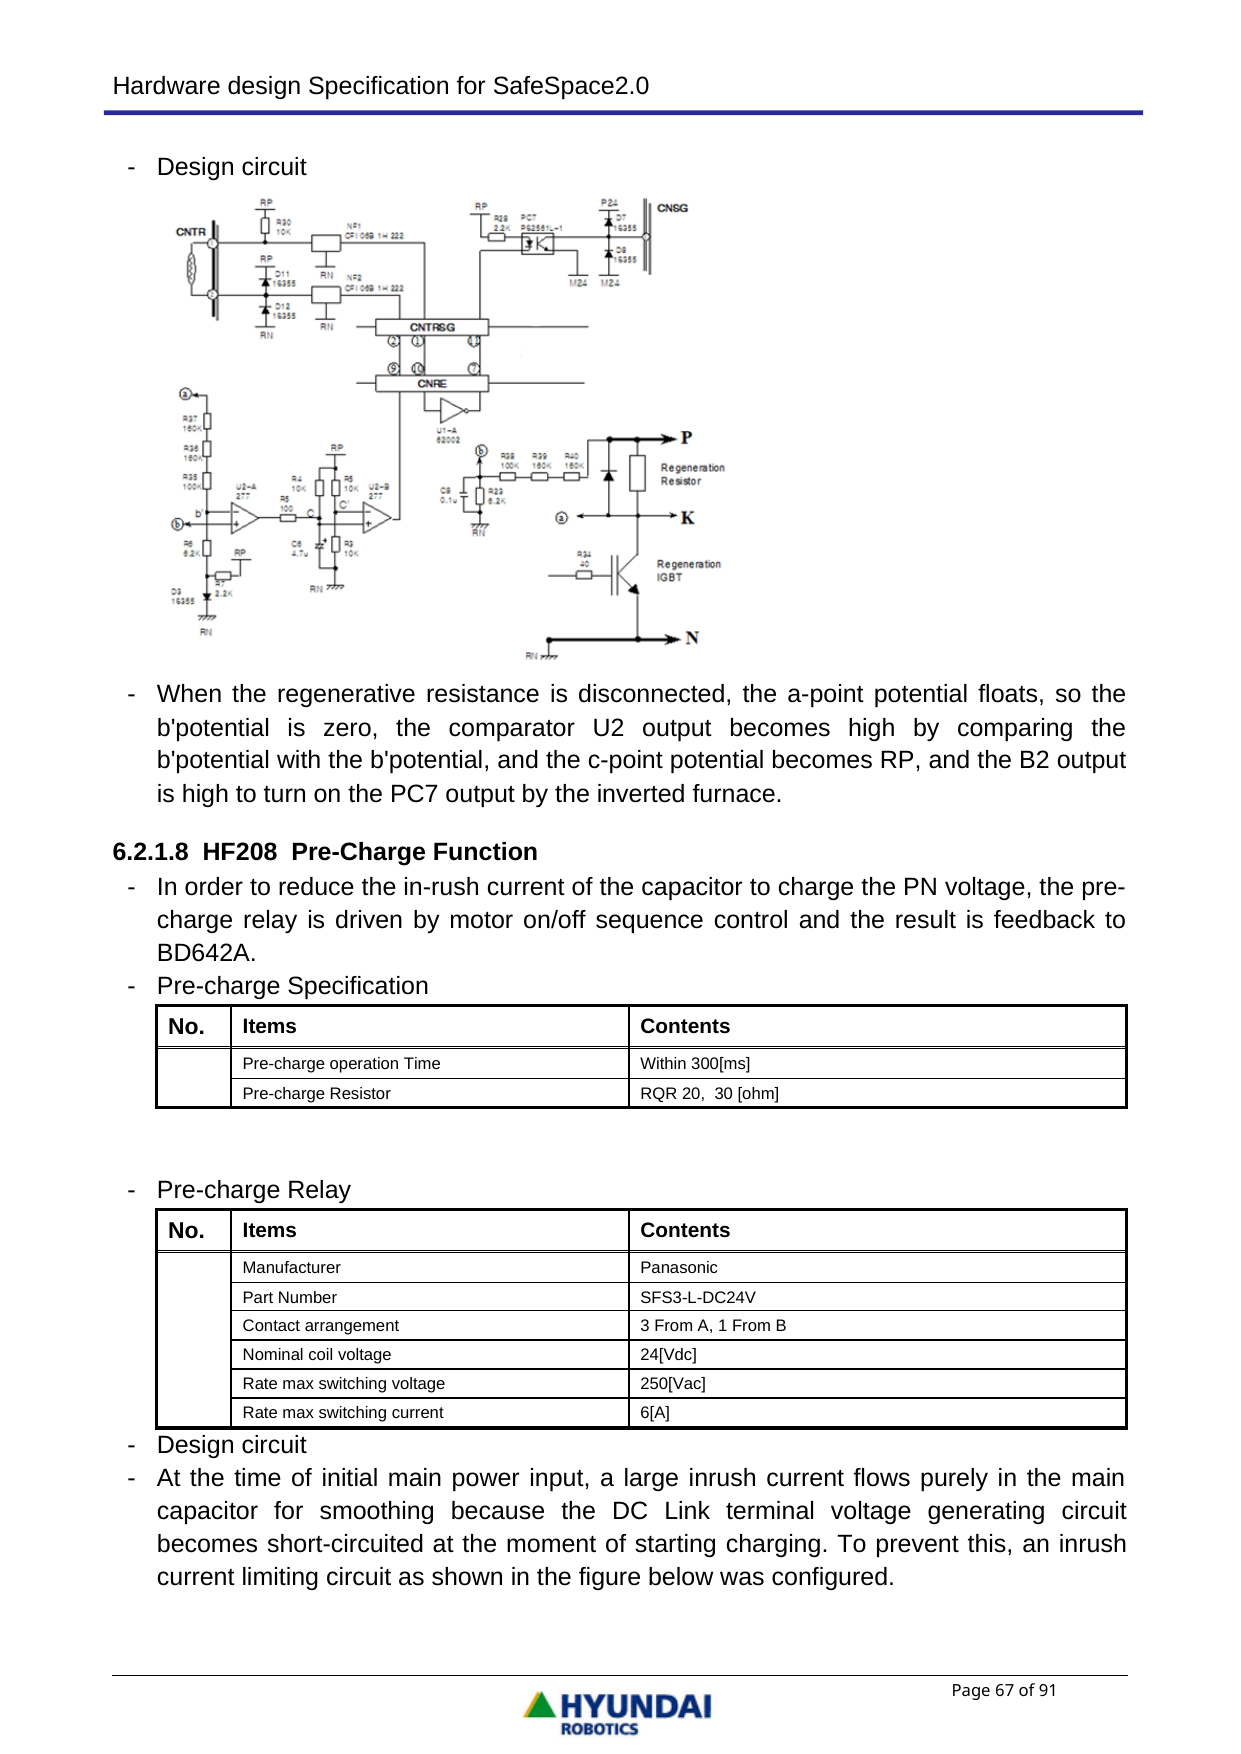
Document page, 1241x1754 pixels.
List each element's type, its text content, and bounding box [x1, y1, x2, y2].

list Design circuit [127, 1429, 1128, 1458]
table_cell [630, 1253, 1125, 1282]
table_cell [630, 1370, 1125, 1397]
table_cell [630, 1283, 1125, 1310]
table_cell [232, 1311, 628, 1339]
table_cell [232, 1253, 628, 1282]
list Design circuit [127, 152, 1128, 181]
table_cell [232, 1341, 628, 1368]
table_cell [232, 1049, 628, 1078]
subtitle HF208 Pre-Charge Function [112, 837, 1128, 865]
list In order to reduce the in-rush current of the capacitor to charge the PN voltage, the pre-charge relay is driven by motor on/off sequence control and the result is feedback to BD642A. [127, 872, 1128, 966]
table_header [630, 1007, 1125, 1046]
picture [158, 187, 735, 671]
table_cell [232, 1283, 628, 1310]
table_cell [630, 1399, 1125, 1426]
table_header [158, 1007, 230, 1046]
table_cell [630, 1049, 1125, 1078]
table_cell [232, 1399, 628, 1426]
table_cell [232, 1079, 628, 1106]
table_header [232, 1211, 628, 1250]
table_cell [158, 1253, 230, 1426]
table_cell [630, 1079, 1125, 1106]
list At the time of initial main power input, a large inrush current flows purely in the main capacitor for smoothing because the DC Link terminal voltage generating circuit becomes short-circuited at the moment of starting charging. To prevent this, an inrush current limiting circuit as shown in the figure below was configured. [127, 1463, 1128, 1590]
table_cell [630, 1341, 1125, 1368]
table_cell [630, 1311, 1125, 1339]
list Pre-charge Specification [127, 971, 1128, 999]
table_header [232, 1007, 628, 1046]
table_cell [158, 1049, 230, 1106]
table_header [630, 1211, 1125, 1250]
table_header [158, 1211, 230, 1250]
picture [520, 1683, 721, 1739]
list Pre-charge Relay [127, 1175, 1128, 1203]
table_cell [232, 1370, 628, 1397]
